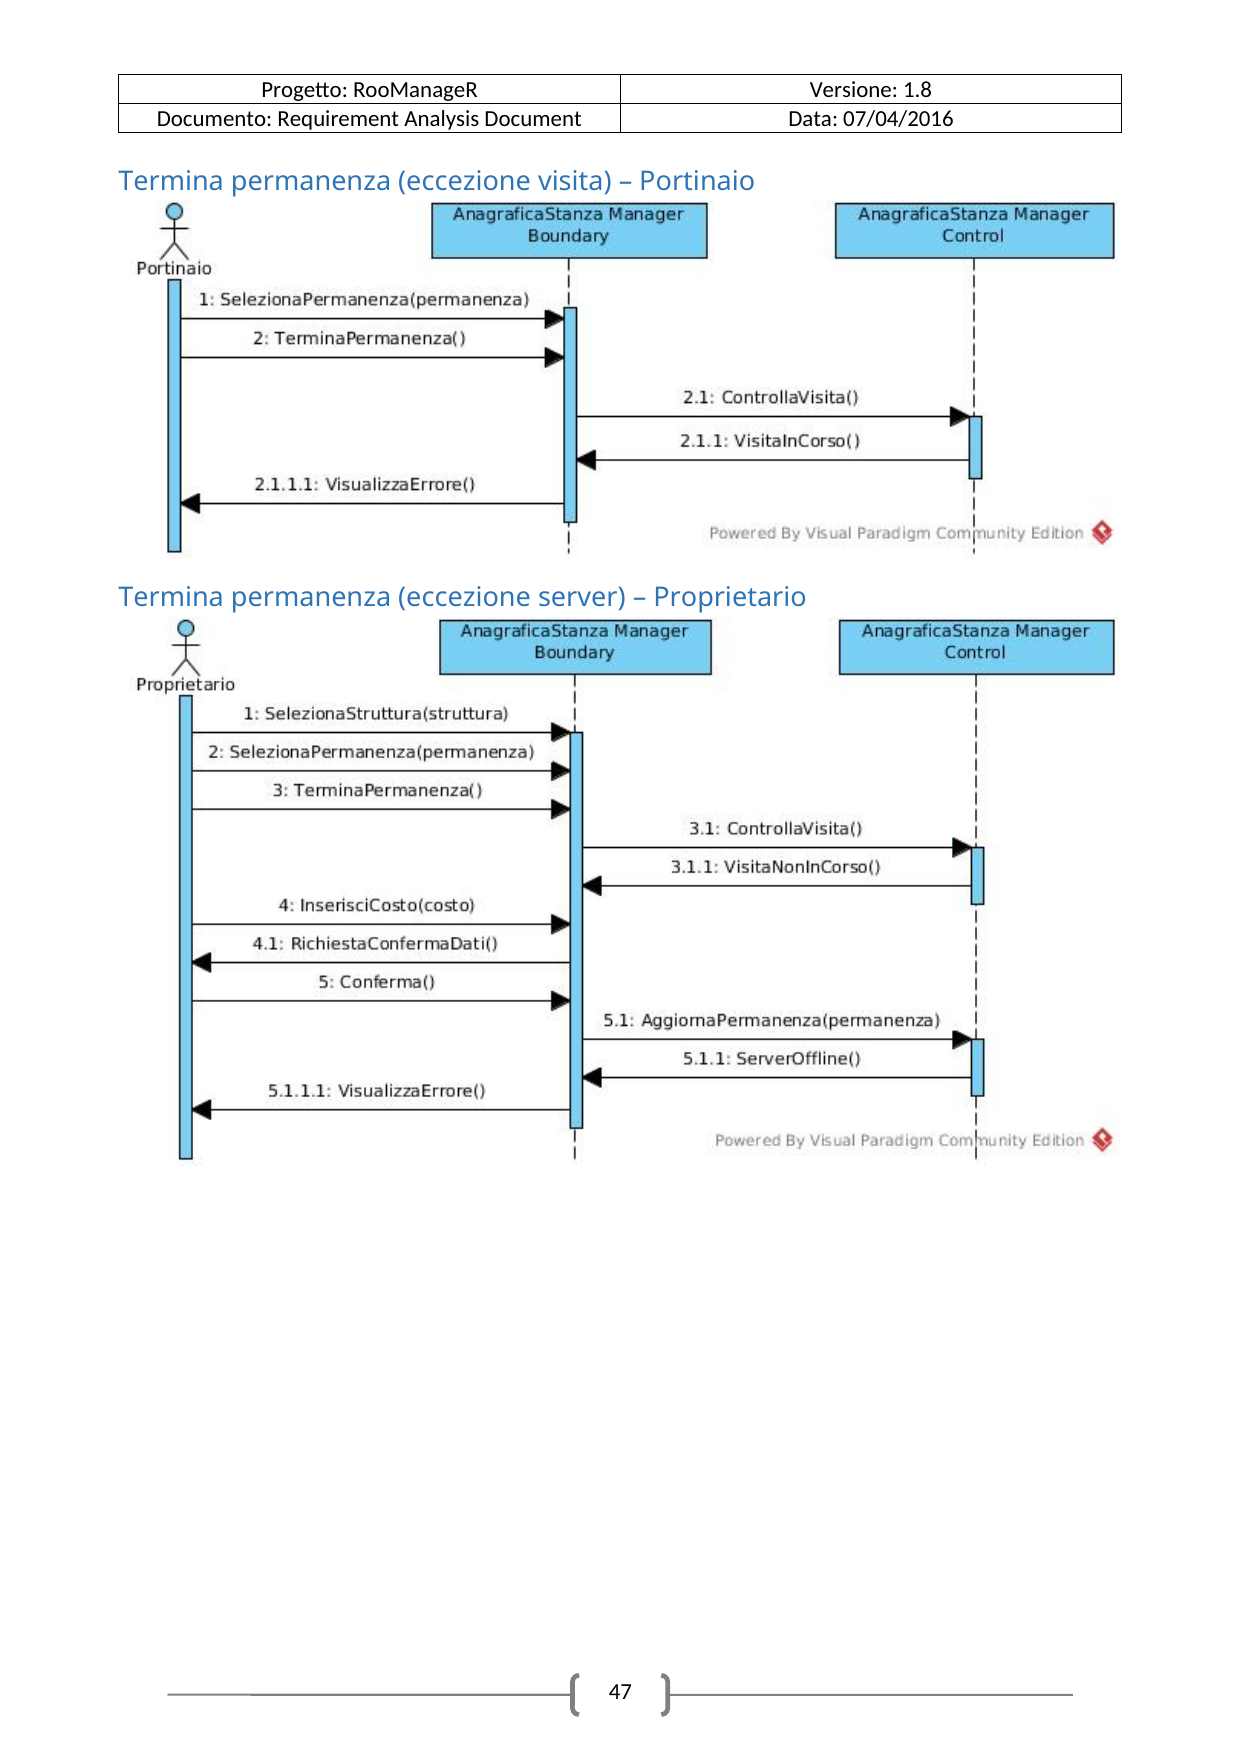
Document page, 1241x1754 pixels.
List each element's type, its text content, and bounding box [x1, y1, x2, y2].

subtitle Termina permanenza (eccezione server) – Proprietario [118, 578, 1122, 615]
picture [118, 617, 1121, 1166]
subtitle Termina permanenza (eccezione visita) – Portinaio [118, 161, 1122, 198]
picture [118, 200, 1121, 559]
